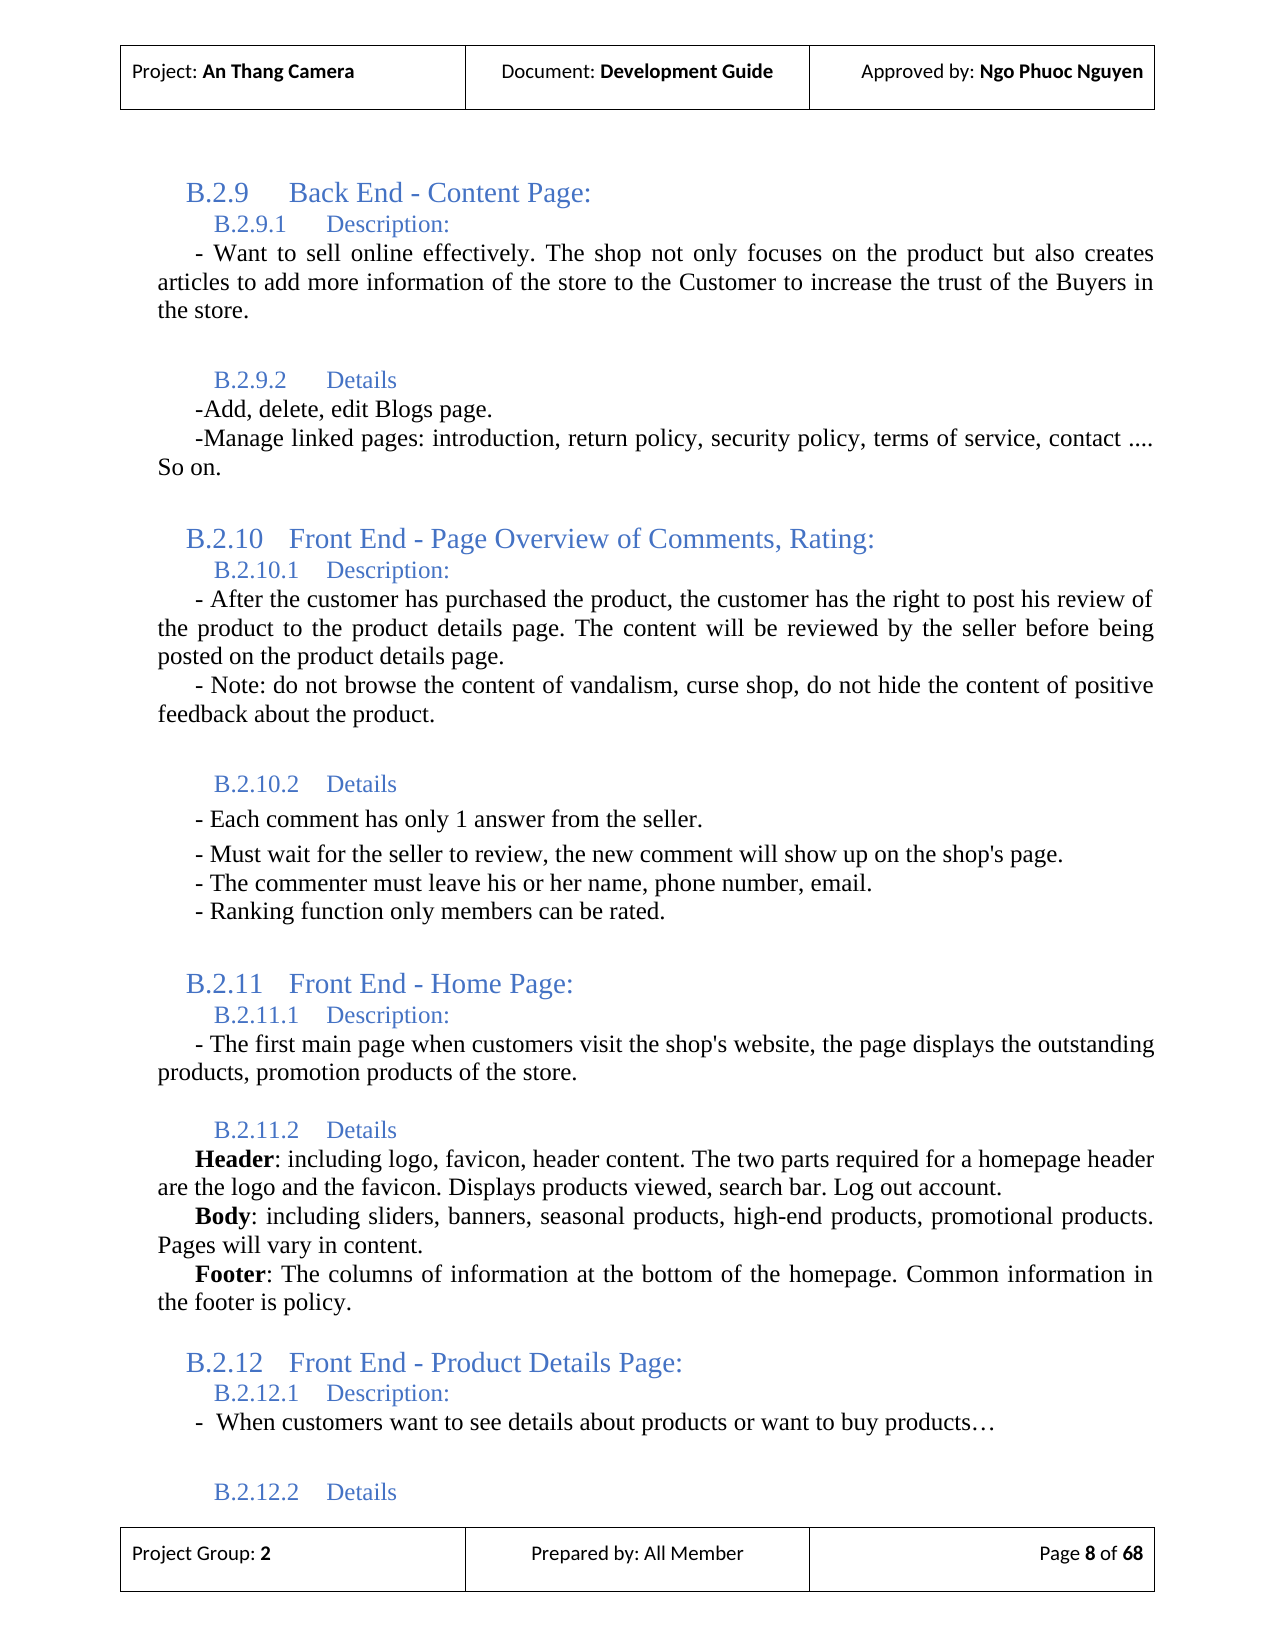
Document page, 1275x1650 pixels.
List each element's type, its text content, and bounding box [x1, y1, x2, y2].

list - When customers want to see details about products or want to buy products… [157, 1407, 1155, 1436]
list Front End - Page Overview of Comments, Rating: [186, 522, 1155, 555]
list - Must wait for the seller to review, the new comment will show up on the shop's page. [157, 839, 1155, 868]
list Description: [214, 209, 1155, 238]
list Body: including sliders, banners, seasonal products, high-end products, promotional products. Pages will vary in content. [157, 1201, 1155, 1259]
list - The first main page when customers visit the shop's website, the page displays the outstanding products, promotion products of the store. [157, 1029, 1155, 1086]
list - The commenter must leave his or her name, phone number, email. [157, 868, 1155, 896]
list Description: [214, 1000, 1155, 1029]
list Front End - Product Details Page: [186, 1345, 1155, 1378]
list - Ranking function only members can be rated. [157, 896, 1155, 925]
list Front End - Home Page: [186, 966, 1155, 1000]
list Details [214, 769, 1155, 798]
list Details [214, 1115, 1155, 1144]
list Details [214, 1477, 1155, 1506]
text - Each comment has only 1 answer from the seller. [157, 804, 1155, 833]
list -Add, delete, edit Blogs page. [157, 394, 1155, 423]
list Description: [214, 555, 1155, 584]
list -Manage linked pages: introduction, return policy, security policy, terms of service, contact .... So on. [157, 423, 1155, 480]
list - Note: do not browse the content of vandalism, curse shop, do not hide the content of positive feedback about the product. [157, 670, 1155, 728]
list Description: [214, 1378, 1155, 1407]
list - Want to sell online effectively. The shop not only focuses on the product but also creates articles to add more information of the store to the Customer to increase the trust of the Buyers in the store. [157, 238, 1155, 324]
list - After the customer has purchased the product, the customer has the right to post his review of the product to the product details page. The content will be reviewed by the seller before being posted on the product details page. [157, 584, 1155, 670]
list Header: including logo, favicon, header content. The two parts required for a homepage header are the logo and the favicon. Displays products viewed, search bar. Log out account. [157, 1144, 1155, 1201]
list Details [214, 365, 1155, 394]
list Back End - Content Page: [186, 176, 1155, 209]
list Footer: The columns of information at the bottom of the homepage. Common information in the footer is policy. [157, 1259, 1155, 1316]
